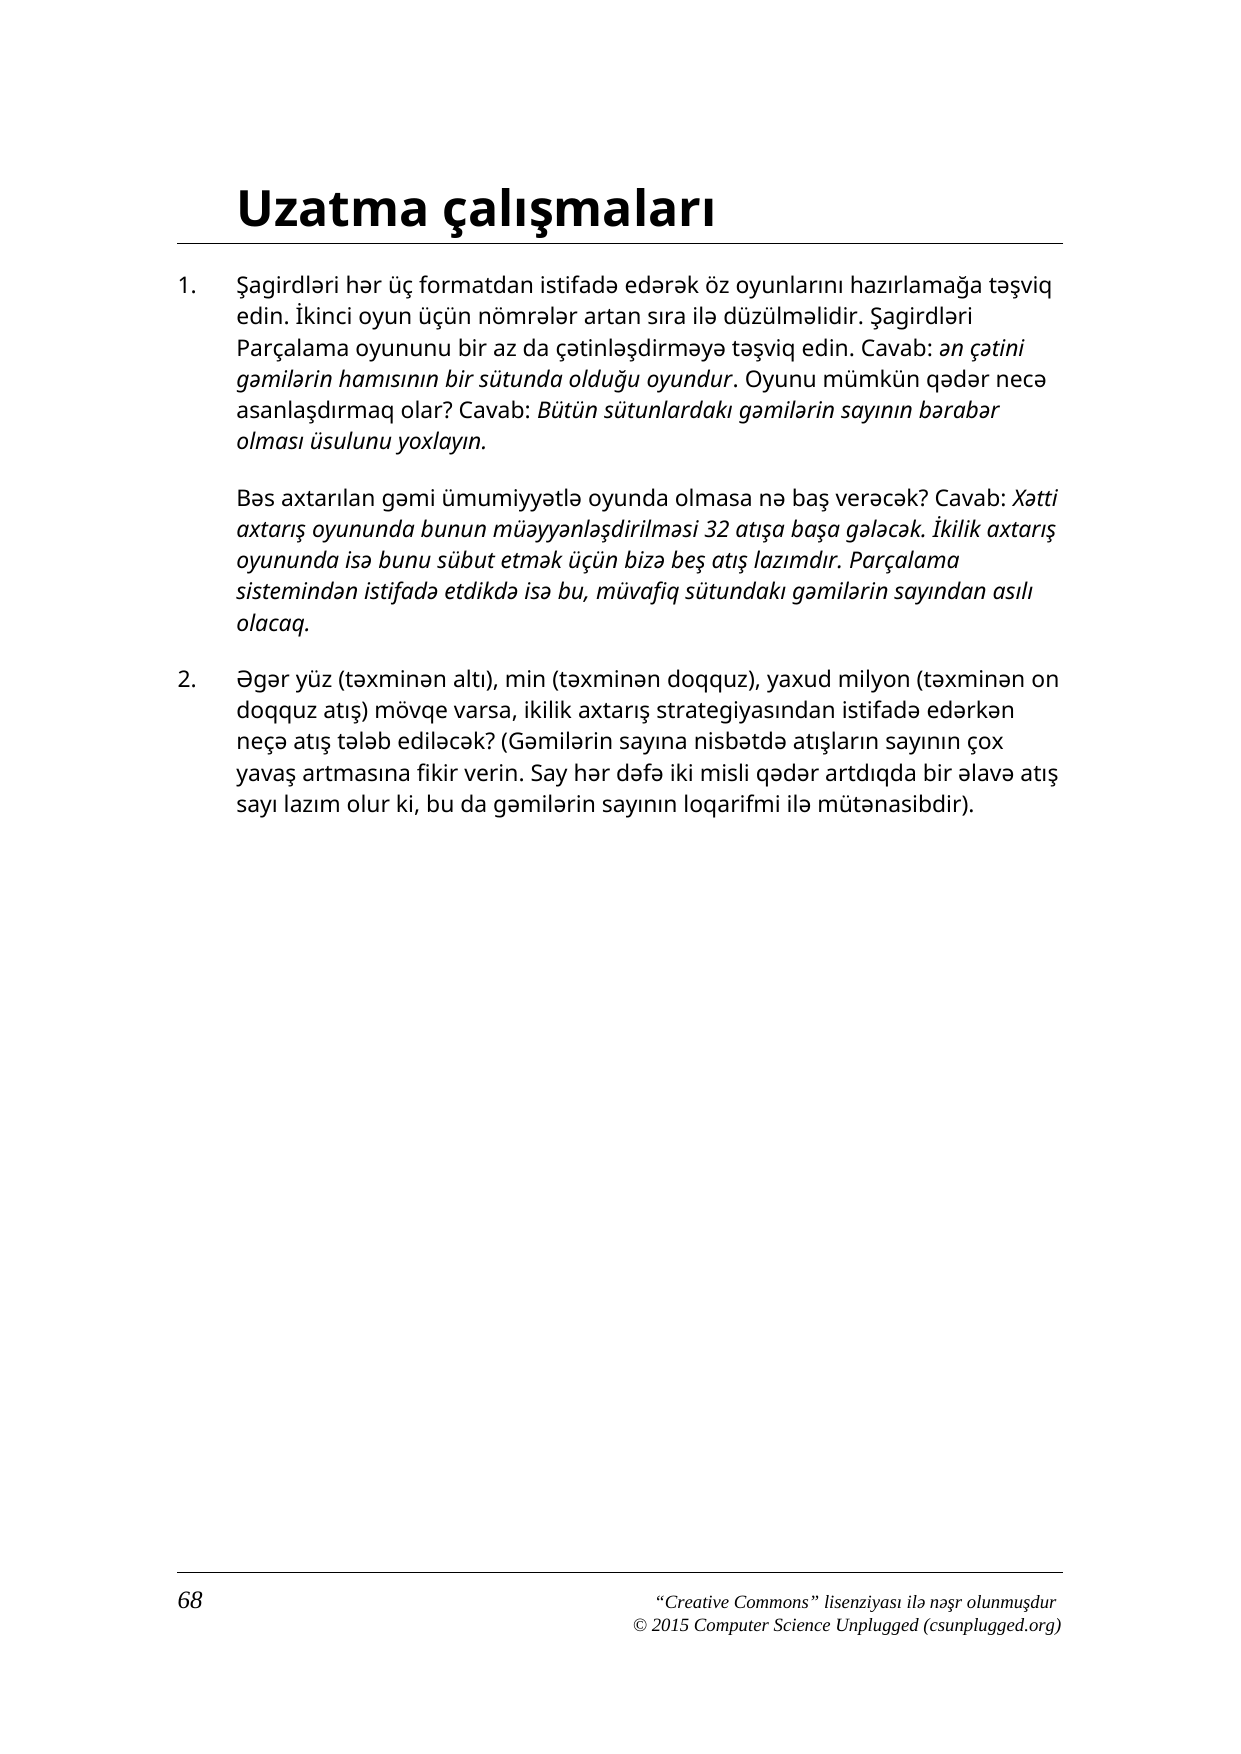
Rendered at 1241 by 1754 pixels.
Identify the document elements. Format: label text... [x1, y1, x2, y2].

list Əgər yüz (təxminən altı), min (təxminən doqquz), yaxud milyon (təxminən on doqquz atış) mövqe varsa, ikilik axtarış strategiyasından istifadə edərkən neçə atış tələb ediləcək? (Gəmilərin sayına nisbətdə atışların sayının çox yavaş artmasına fikir verin. Say hər dəfə iki misli qədər artdıqda bir əlavə atış sayı lazım olur ki, bu da gəmilərin sayının loqarifmi ilə mütənasibdir). [177, 663, 1063, 819]
text Uzatma çalışmaları [177, 173, 1063, 243]
list Şagirdləri hər üç formatdan istifadə edərək öz oyunlarını hazırlamağa təşviq edin. İkinci oyun üçün nömrələr artan sıra ilə düzülməlidir. Şagirdləri Parçalama oyununu bir az da çətinləşdirməyə təşviq edin. Cavab: ən çətini gəmilərin hamısının bir sütunda olduğu oyundur. Oyunu mümkün qədər necə asanlaşdırmaq olar? Cavab: Bütün sütunlardakı gəmilərin sayının bərabər olması üsulunu yoxlayın. [177, 269, 1063, 456]
list Bəs axtarılan gəmi ümumiyyətlə oyunda olmasa nə baş verəcək? Cavab: Xətti axtarış oyununda bunun müəyyənləşdirilməsi 32 atışa başa gələcək. İkilik axtarış oyununda isə bunu sübut etmək üçün bizə beş atış lazımdır. Parçalama sistemindən istifadə etdikdə isə bu, müvafiq sütundakı gəmilərin sayından asılı olacaq. [236, 481, 1063, 638]
